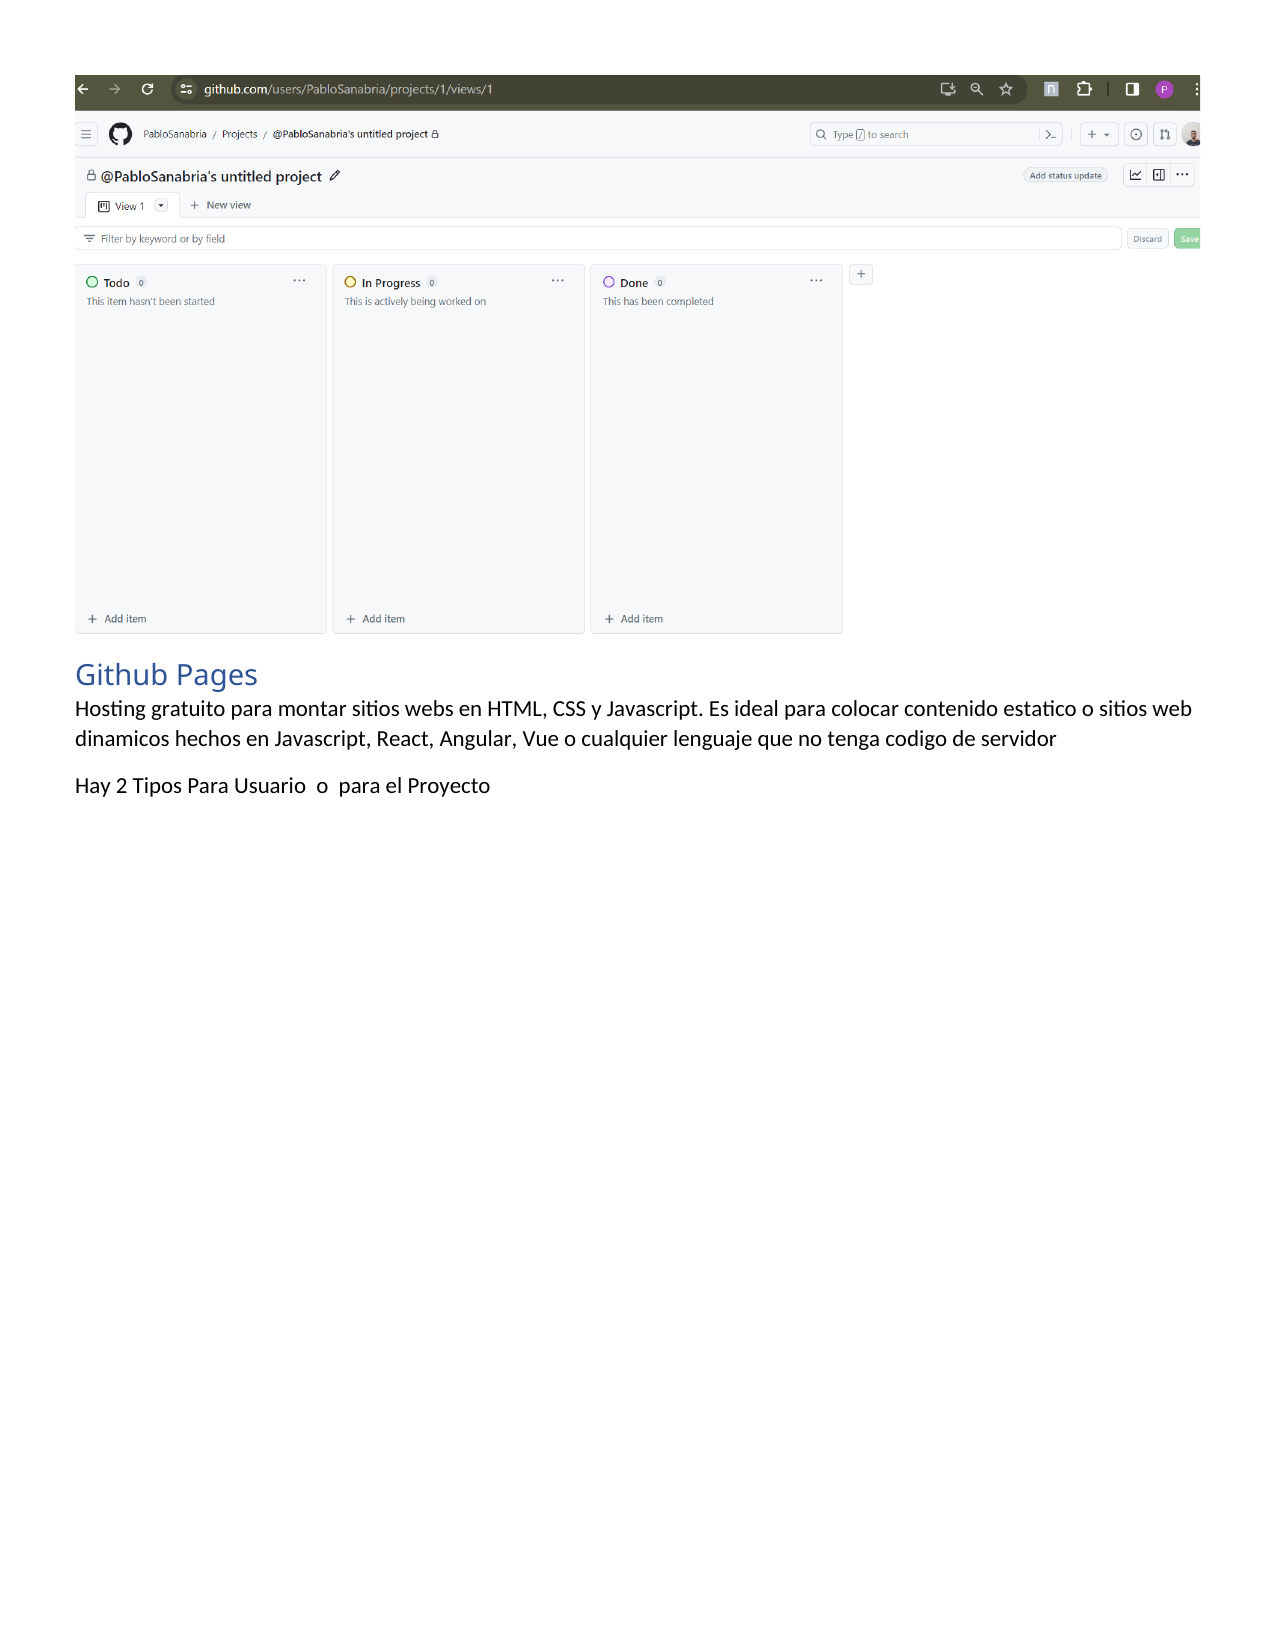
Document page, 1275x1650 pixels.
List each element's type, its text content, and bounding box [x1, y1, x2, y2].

picture [75, 75, 1200, 636]
text Hay 2 Tipos Para Usuario o para el Proyecto [75, 771, 1200, 799]
text Hosting gratuito para montar sitios webs en HTML, CSS y Javascript. Es ideal para colocar contenido estatico o sitios web dinamicos hechos en Javascript, React, Angular, Vue o cualquier lenguaje que no tenga codigo de servidor [75, 694, 1200, 752]
subtitle Github Pages [75, 654, 1200, 694]
